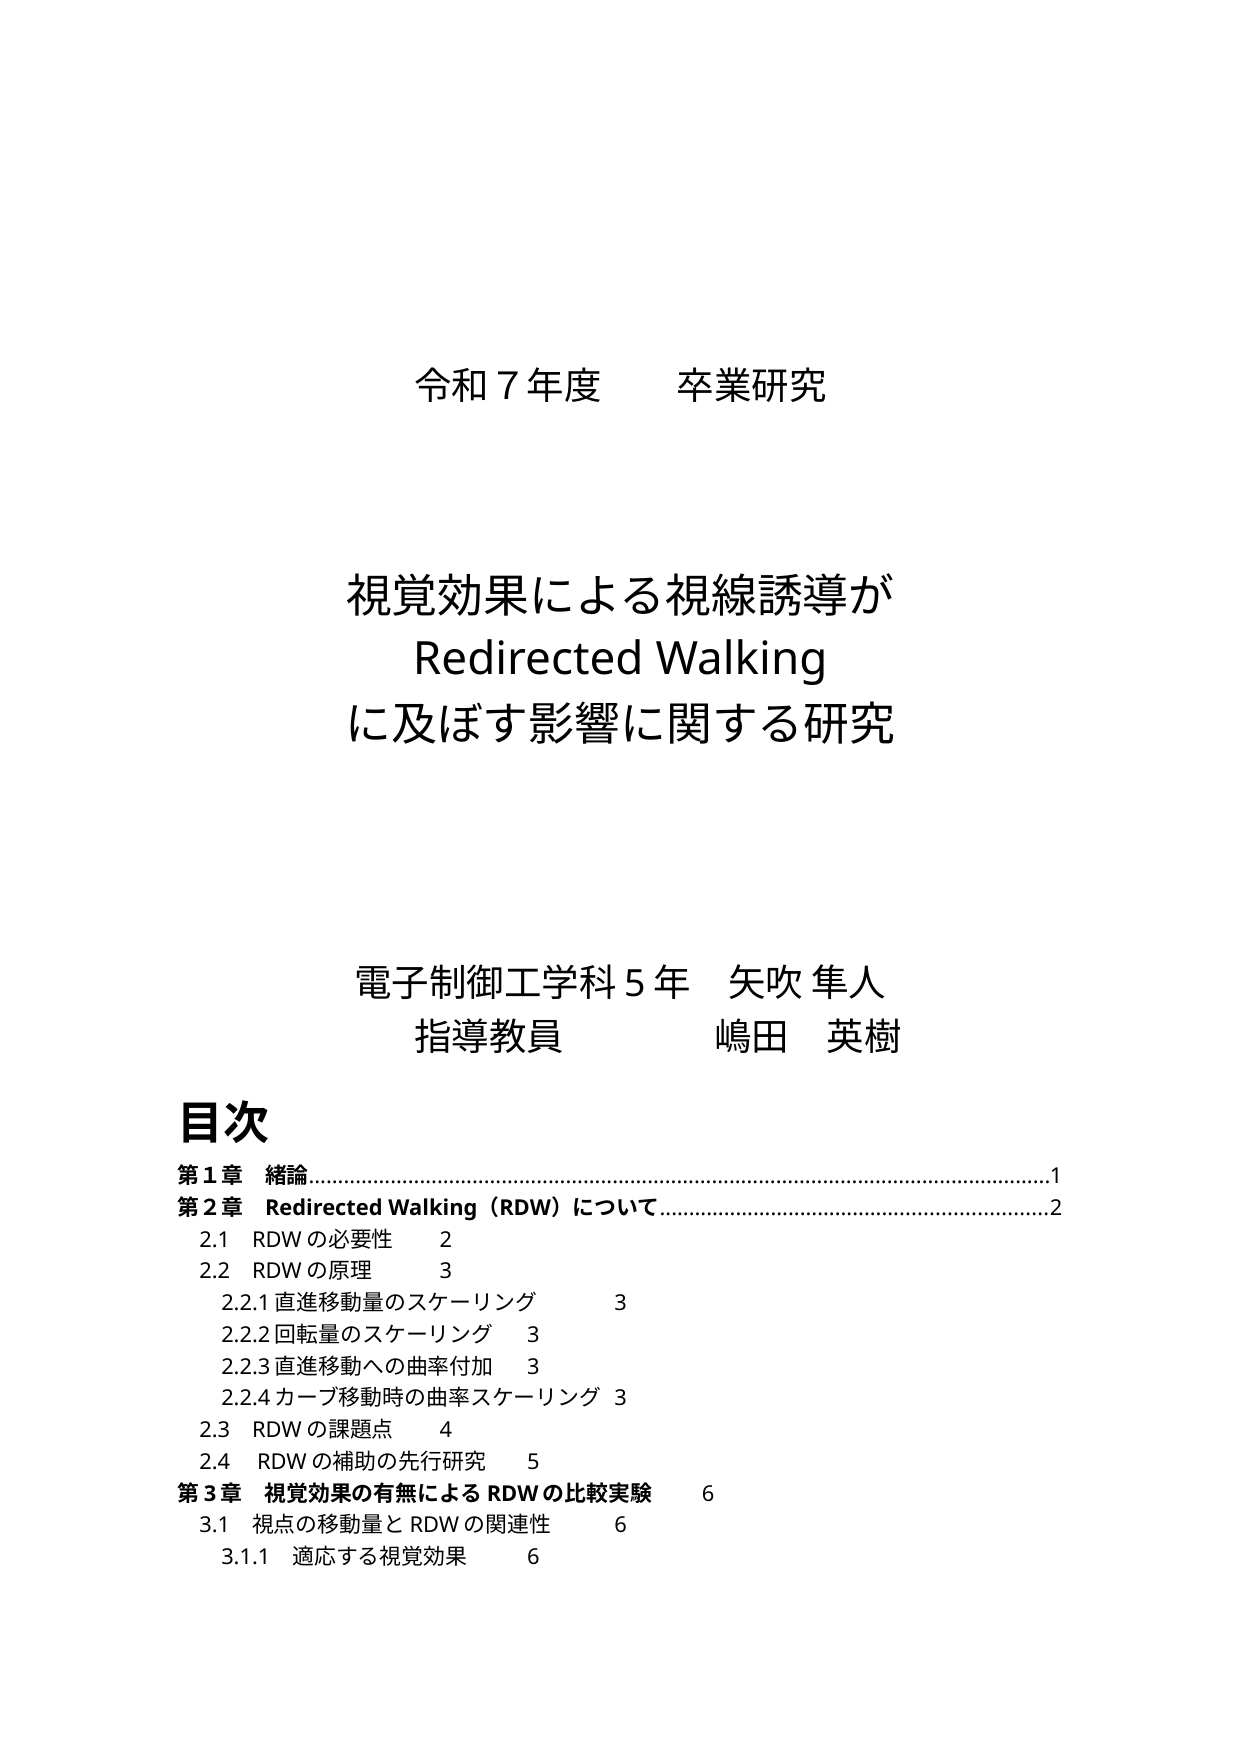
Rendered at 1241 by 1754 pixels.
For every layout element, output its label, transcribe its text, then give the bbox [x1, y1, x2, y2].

text 指導教員 嶋田 英樹 [177, 1007, 1063, 1061]
text 電子制御工学科5年 矢吹 隼人 [177, 953, 1063, 1007]
text 視覚効果による視線誘導が Redirected Walking に及ぼす影響に関する研究 [177, 559, 1063, 754]
text 令和７年度 卒業研究 [177, 356, 1063, 410]
